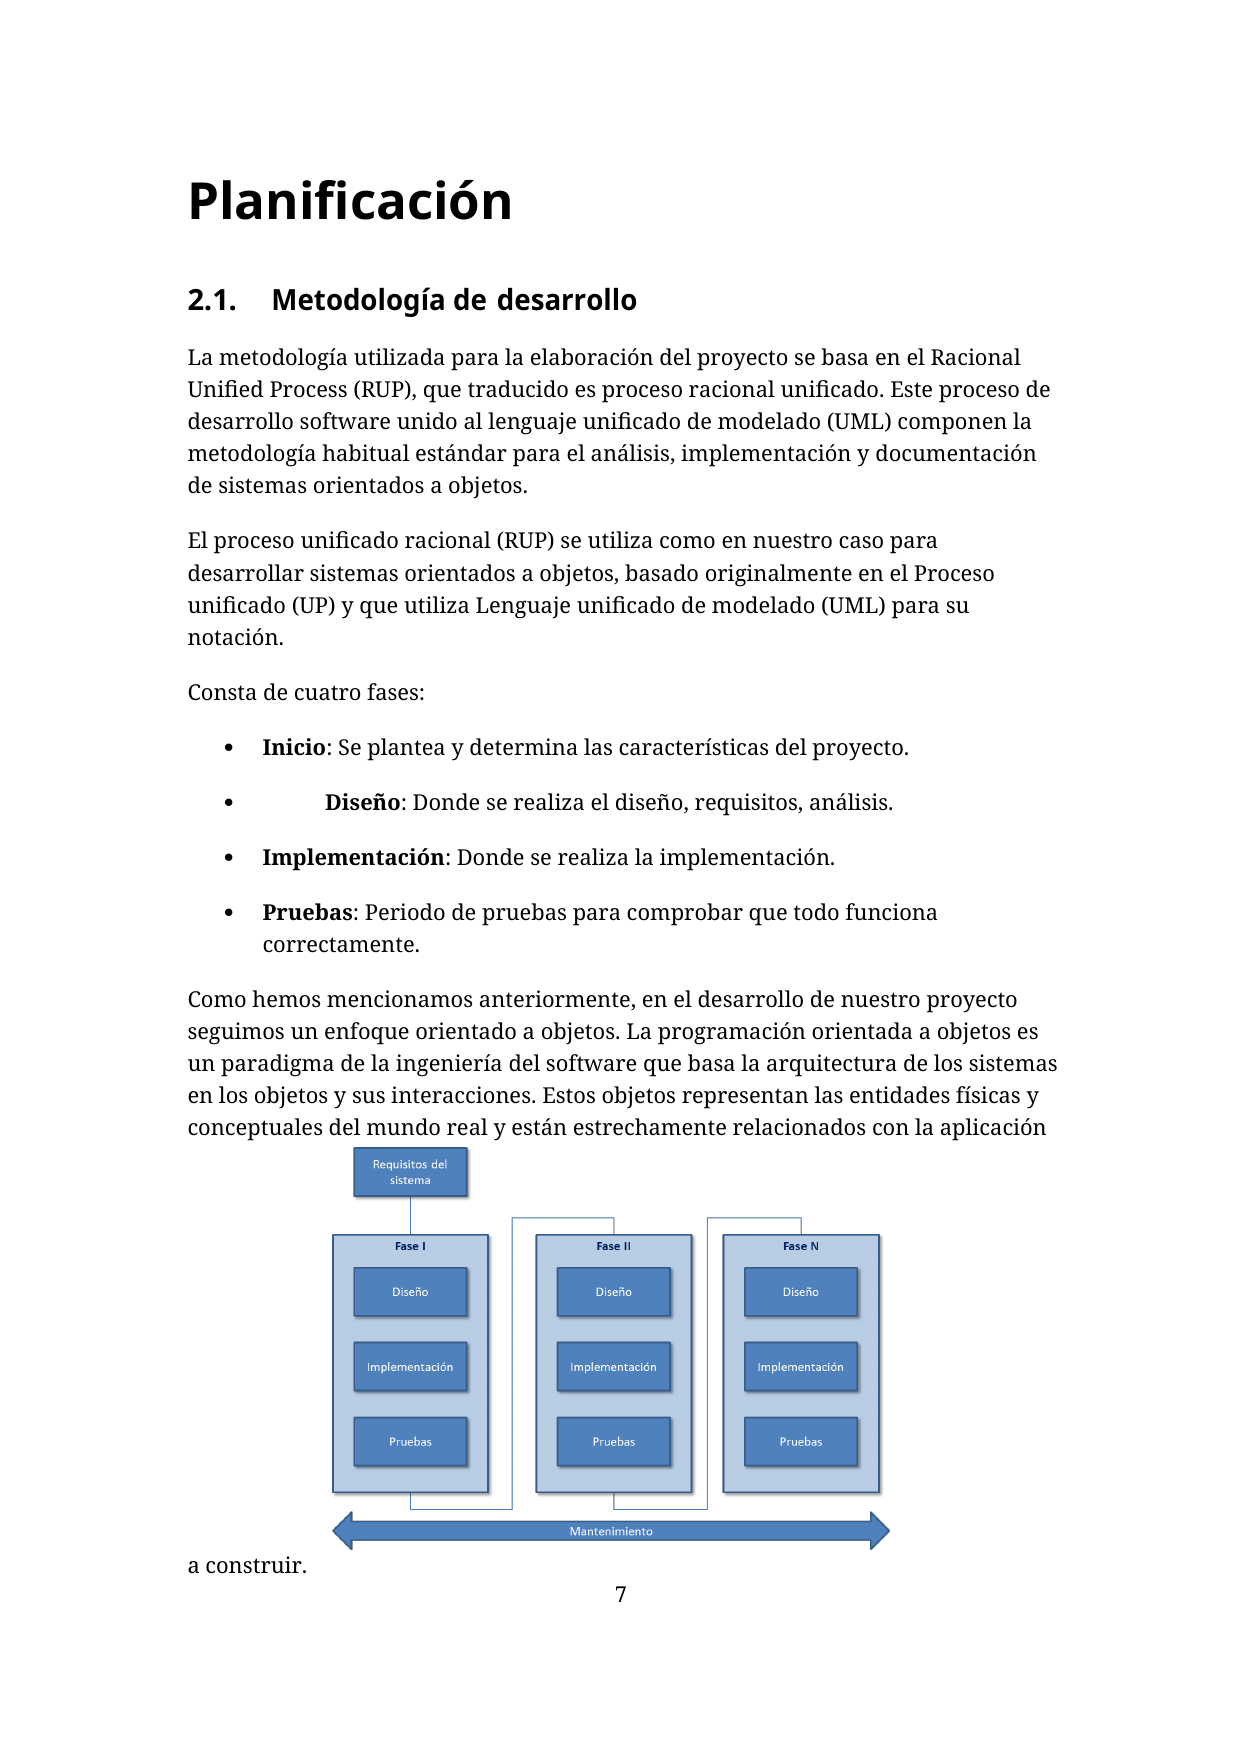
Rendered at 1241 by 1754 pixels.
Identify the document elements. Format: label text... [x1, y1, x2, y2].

list Pruebas: Periodo de pruebas para comprobar que todo funciona correctamente. [225, 897, 1060, 959]
text Planificación [187, 164, 1065, 234]
subtitle Metodología de desarrollo [187, 279, 1065, 319]
text La metodología utilizada para la elaboración del proyecto se basa en el Racional Unified Process (RUP), que traducido es proceso racional unificado. Este proceso de desarrollo software unido al lenguaje unificado de modelado (UML) componen la metodología habitual estándar para el análisis, implementación y documentación de sistemas orientados a objetos. [187, 342, 1060, 500]
list Diseño: Donde se realiza el diseño, requisitos, análisis. [225, 787, 1060, 817]
text El proceso unificado racional (RUP) se utiliza como en nuestro caso para desarrollar sistemas orientados a objetos, basado originalmente en el Proceso unificado (UP) y que utiliza Lenguaje unificado de modelado (UML) para su notación. [187, 526, 1060, 652]
list Inicio: Se plantea y determina las características del proyecto. [225, 732, 1060, 762]
text Consta de cuatro fases: [187, 677, 1060, 707]
list Implementación: Donde se realiza la implementación. [225, 842, 1060, 872]
picture [331, 1145, 890, 1550]
